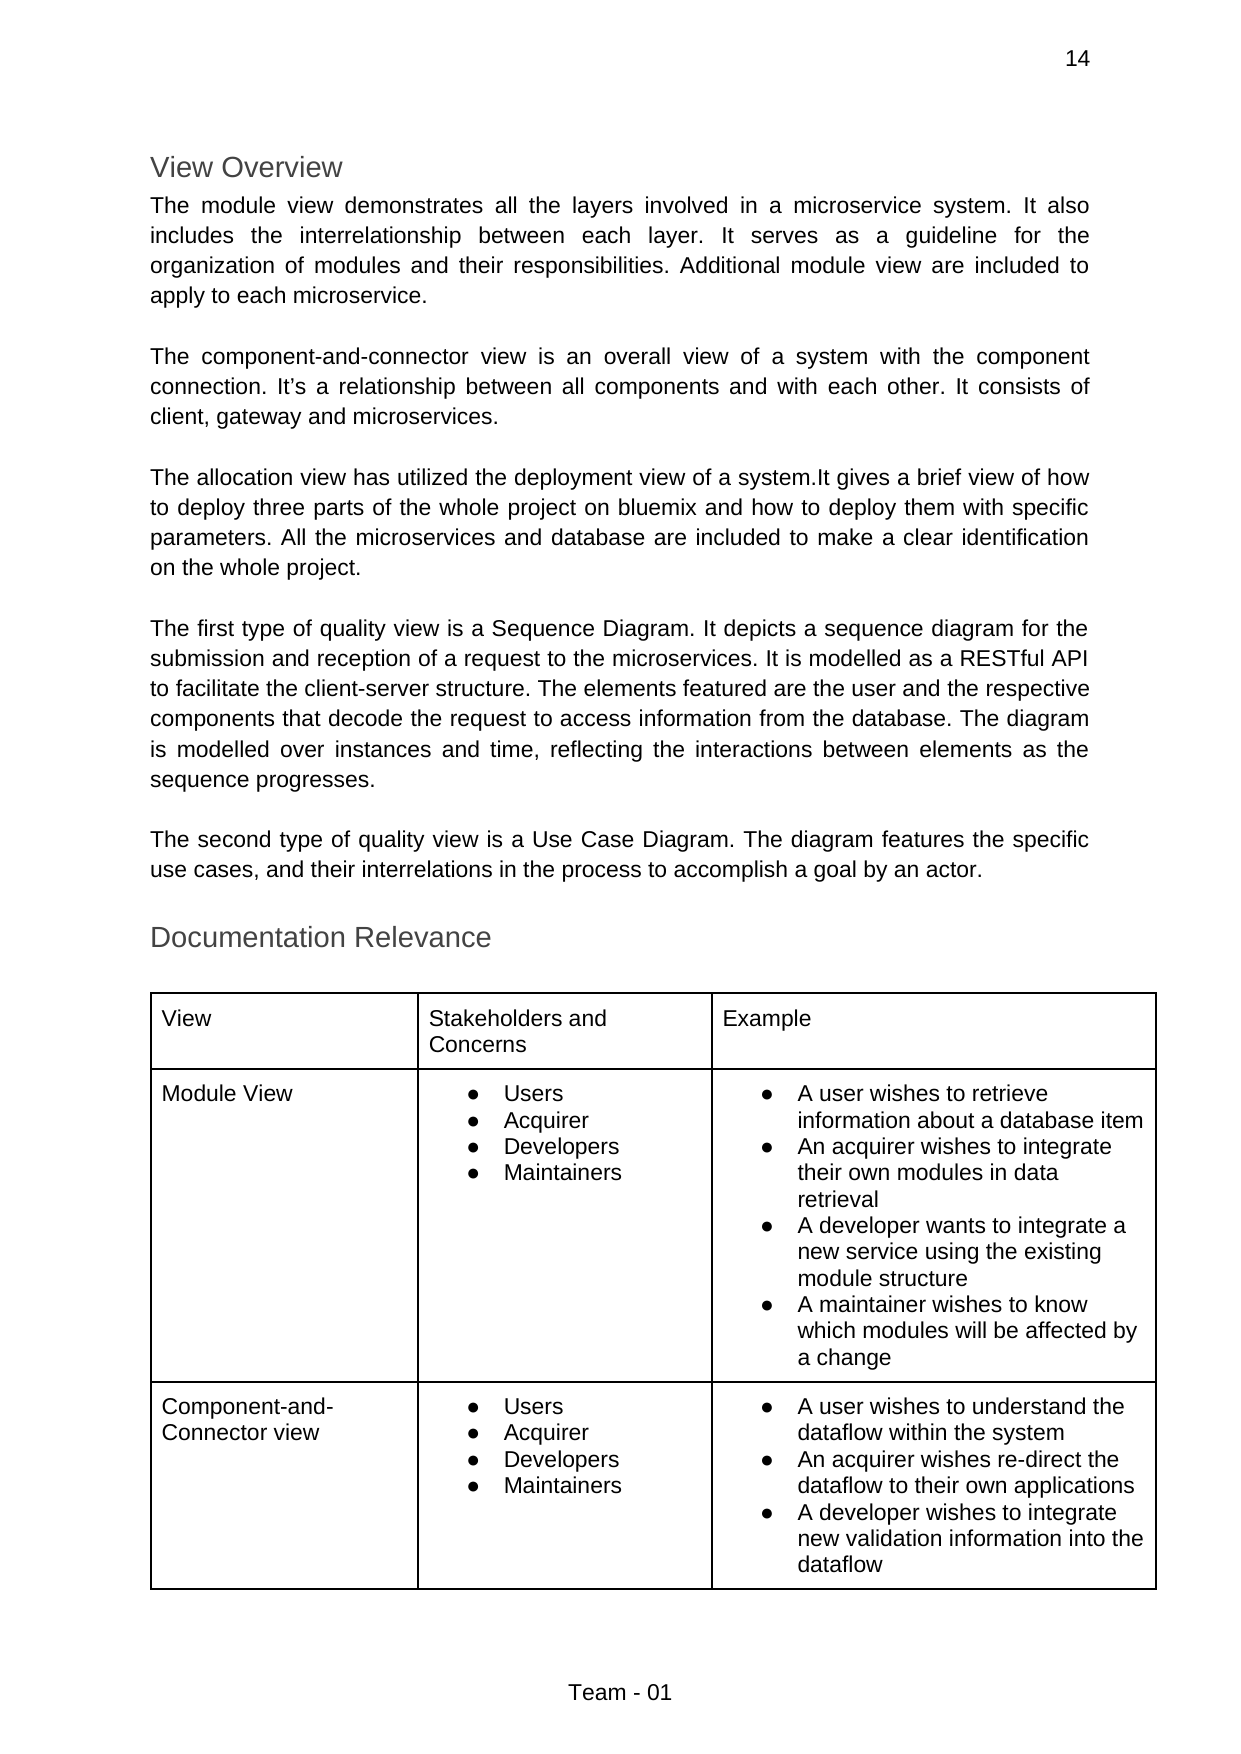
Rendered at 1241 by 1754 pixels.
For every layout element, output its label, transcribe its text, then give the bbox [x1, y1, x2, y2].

text The component-and-connector view is an overall view of a system with the component connection. It’s a relationship between all components and with each other. It consists of client, gateway and microservices. [150, 343, 1090, 430]
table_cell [713, 1383, 1155, 1588]
text The second type of quality view is a Use Case Diagram. The diagram features the specific use cases, and their interrelations in the process to accomplish a goal by an actor. [150, 826, 1090, 883]
table_header View [152, 994, 417, 1068]
subtitle Documentation Relevance [150, 920, 1090, 953]
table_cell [419, 1383, 711, 1588]
table_cell Module View [152, 1070, 417, 1381]
text The module view demonstrates all the layers involved in a microservice system. It also includes the interrelationship between each layer. It serves as a guideline for the organization of modules and their responsibilities. Additional module view are included to apply to each microservice. [150, 192, 1090, 309]
text The first type of quality view is a Sequence Diagram. It depicts a sequence diagram for the submission and reception of a request to the microservices. It is modelled as a RESTful API to facilitate the client-server structure. The elements featured are the user and the respective components that decode the request to access information from the database. The diagram is modelled over instances and time, reflecting the interactions between elements as the sequence progresses. [150, 615, 1090, 792]
subtitle View Overview [150, 150, 1090, 183]
table_header Example [713, 994, 1155, 1068]
table_cell A user wishes to retrieve information about a database item An acquirer wishes to integrate their own modules in data retrieval A developer wants to integrate a new service using the existing module structure A maintainer wishes to know which modules will be affected by a change [713, 1070, 1155, 1381]
table_header Stakeholders and Concerns [419, 994, 711, 1068]
table_cell Users Acquirer Developers Maintainers [419, 1070, 711, 1381]
text The allocation view has utilized the deployment view of a system.It gives a brief view of how to deploy three parts of the whole project on bluemix and how to deploy them with specific parameters. All the microservices and database are included to make a clear identification on the whole project. [150, 464, 1090, 581]
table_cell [152, 1383, 417, 1588]
